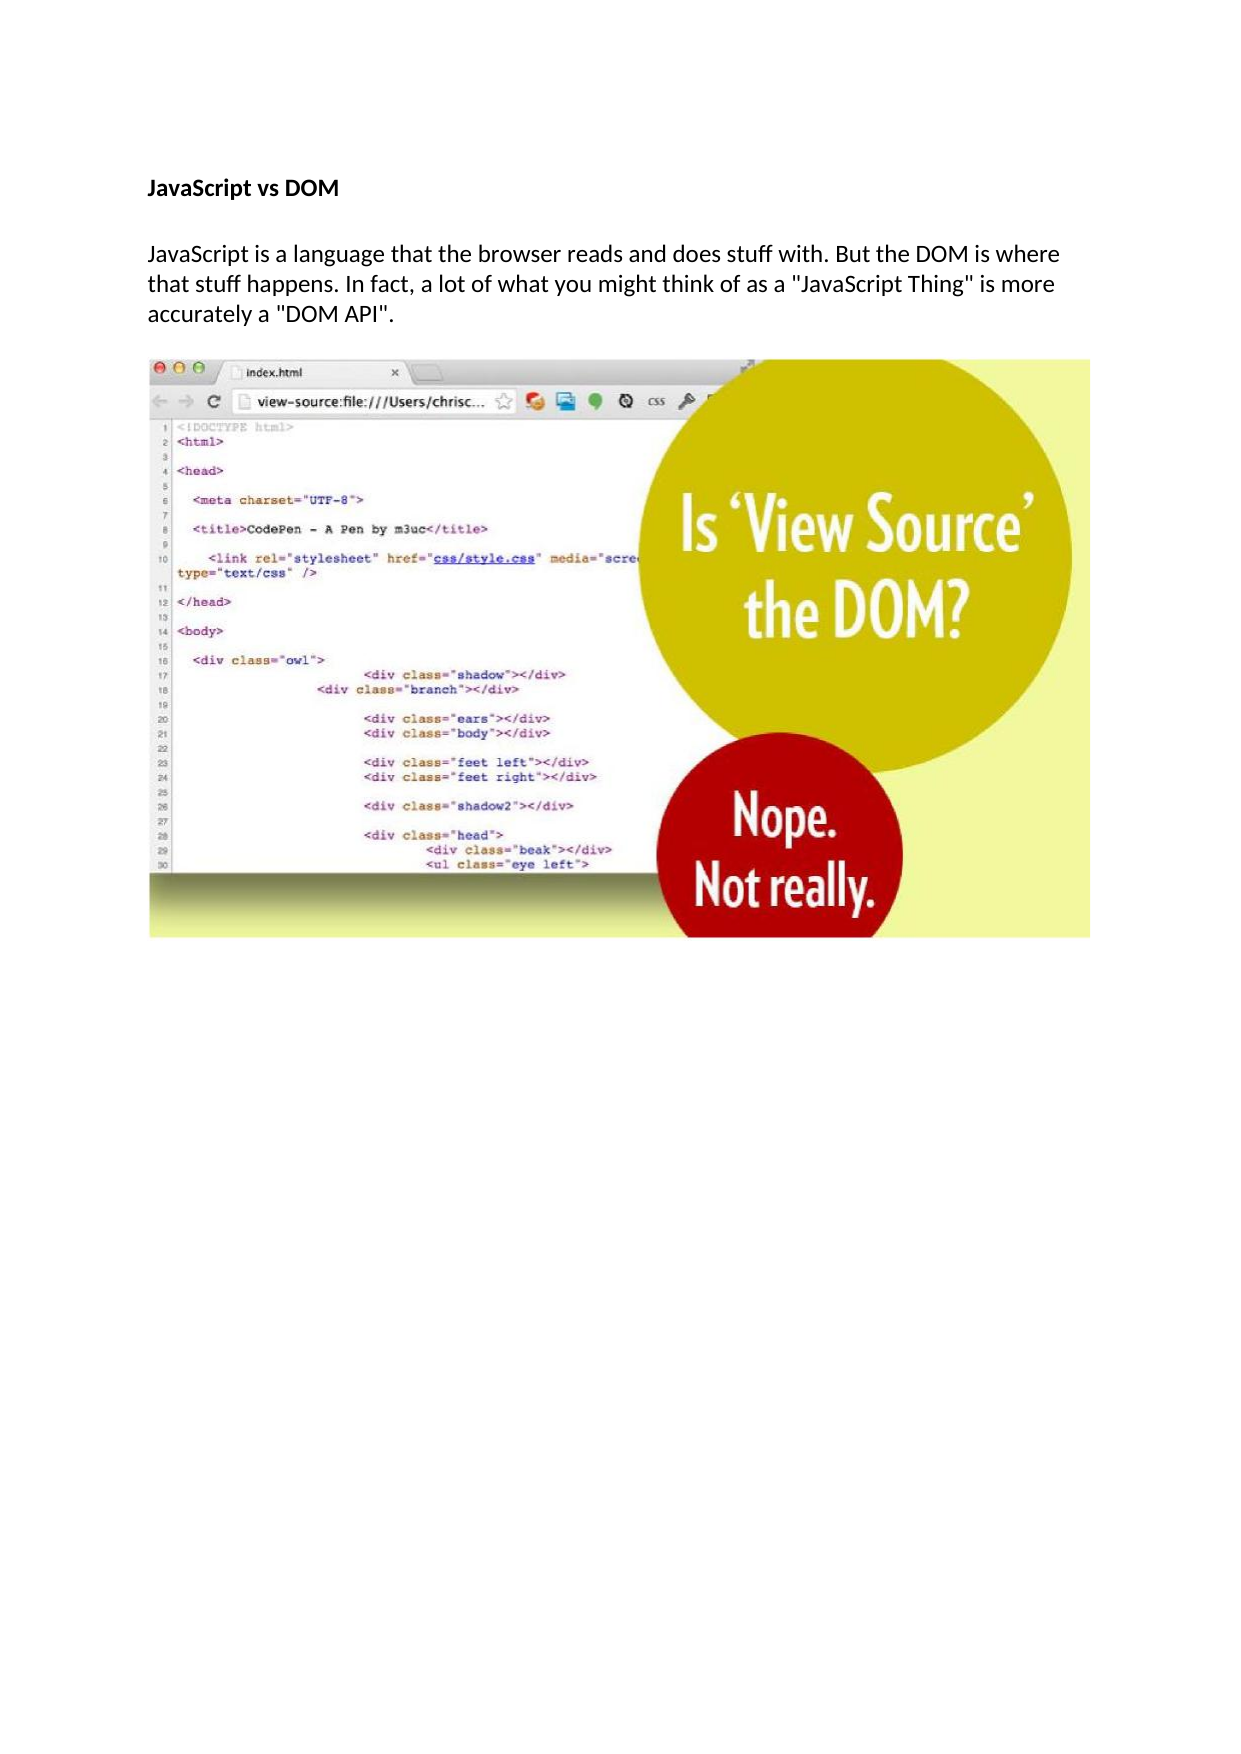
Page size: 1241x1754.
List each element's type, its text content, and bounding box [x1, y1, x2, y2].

text JavaScript is a language that the browser reads and does stuff with. But the DOM is where that stuff happens. In fact, a lot of what you might think of as a "JavaScript Thing" is more accurately a "DOM API". [147, 238, 1061, 329]
picture [147, 357, 1091, 941]
text JavaScript vs DOM [147, 148, 1091, 208]
